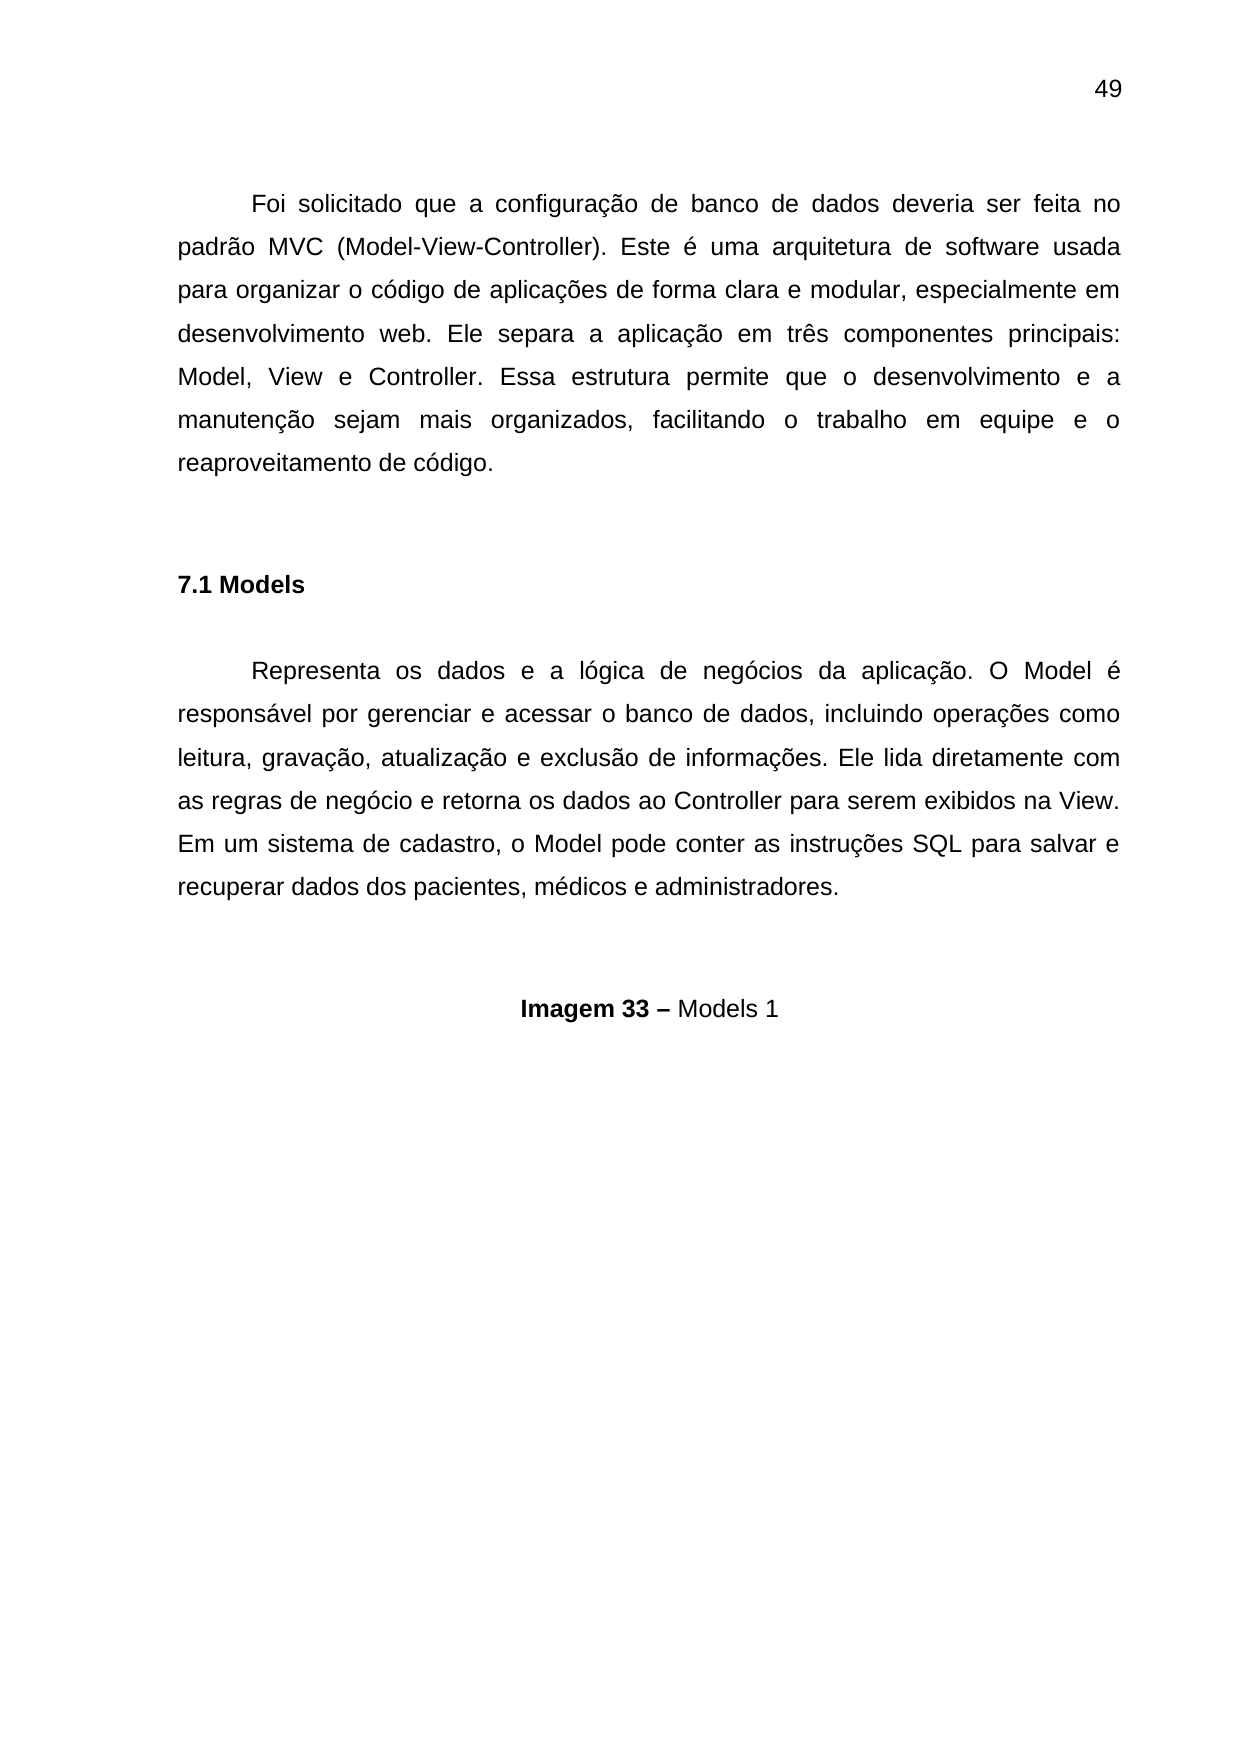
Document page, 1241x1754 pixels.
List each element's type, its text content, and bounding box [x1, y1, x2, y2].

text Foi solicitado que a configuração de banco de dados deveria ser feita no padrão MVC (Model-View-Controller). Este é uma arquitetura de software usada para organizar o código de aplicações de forma clara e modular, especialmente em desenvolvimento web. Ele separa a aplicação em três componentes principais: Model, View e Controller. Essa estrutura permite que o desenvolvimento e a manutenção sejam mais organizados, facilitando o trabalho em equipe e o reaproveitamento de código. [177, 189, 1122, 477]
subtitle 7.1 Models [177, 570, 1122, 599]
text Imagem 33 – Models 1 [177, 994, 1122, 1023]
text Representa os dados e a lógica de negócios da aplicação. O Model é responsável por gerenciar e acessar o banco de dados, incluindo operações como leitura, gravação, atualização e exclusão de informações. Ele lida diretamente com as regras de negócio e retorna os dados ao Controller para serem exibidos na View. Em um sistema de cadastro, o Model pode conter as instruções SQL para salvar e recuperar dados dos pacientes, médicos e administradores. [177, 656, 1122, 901]
